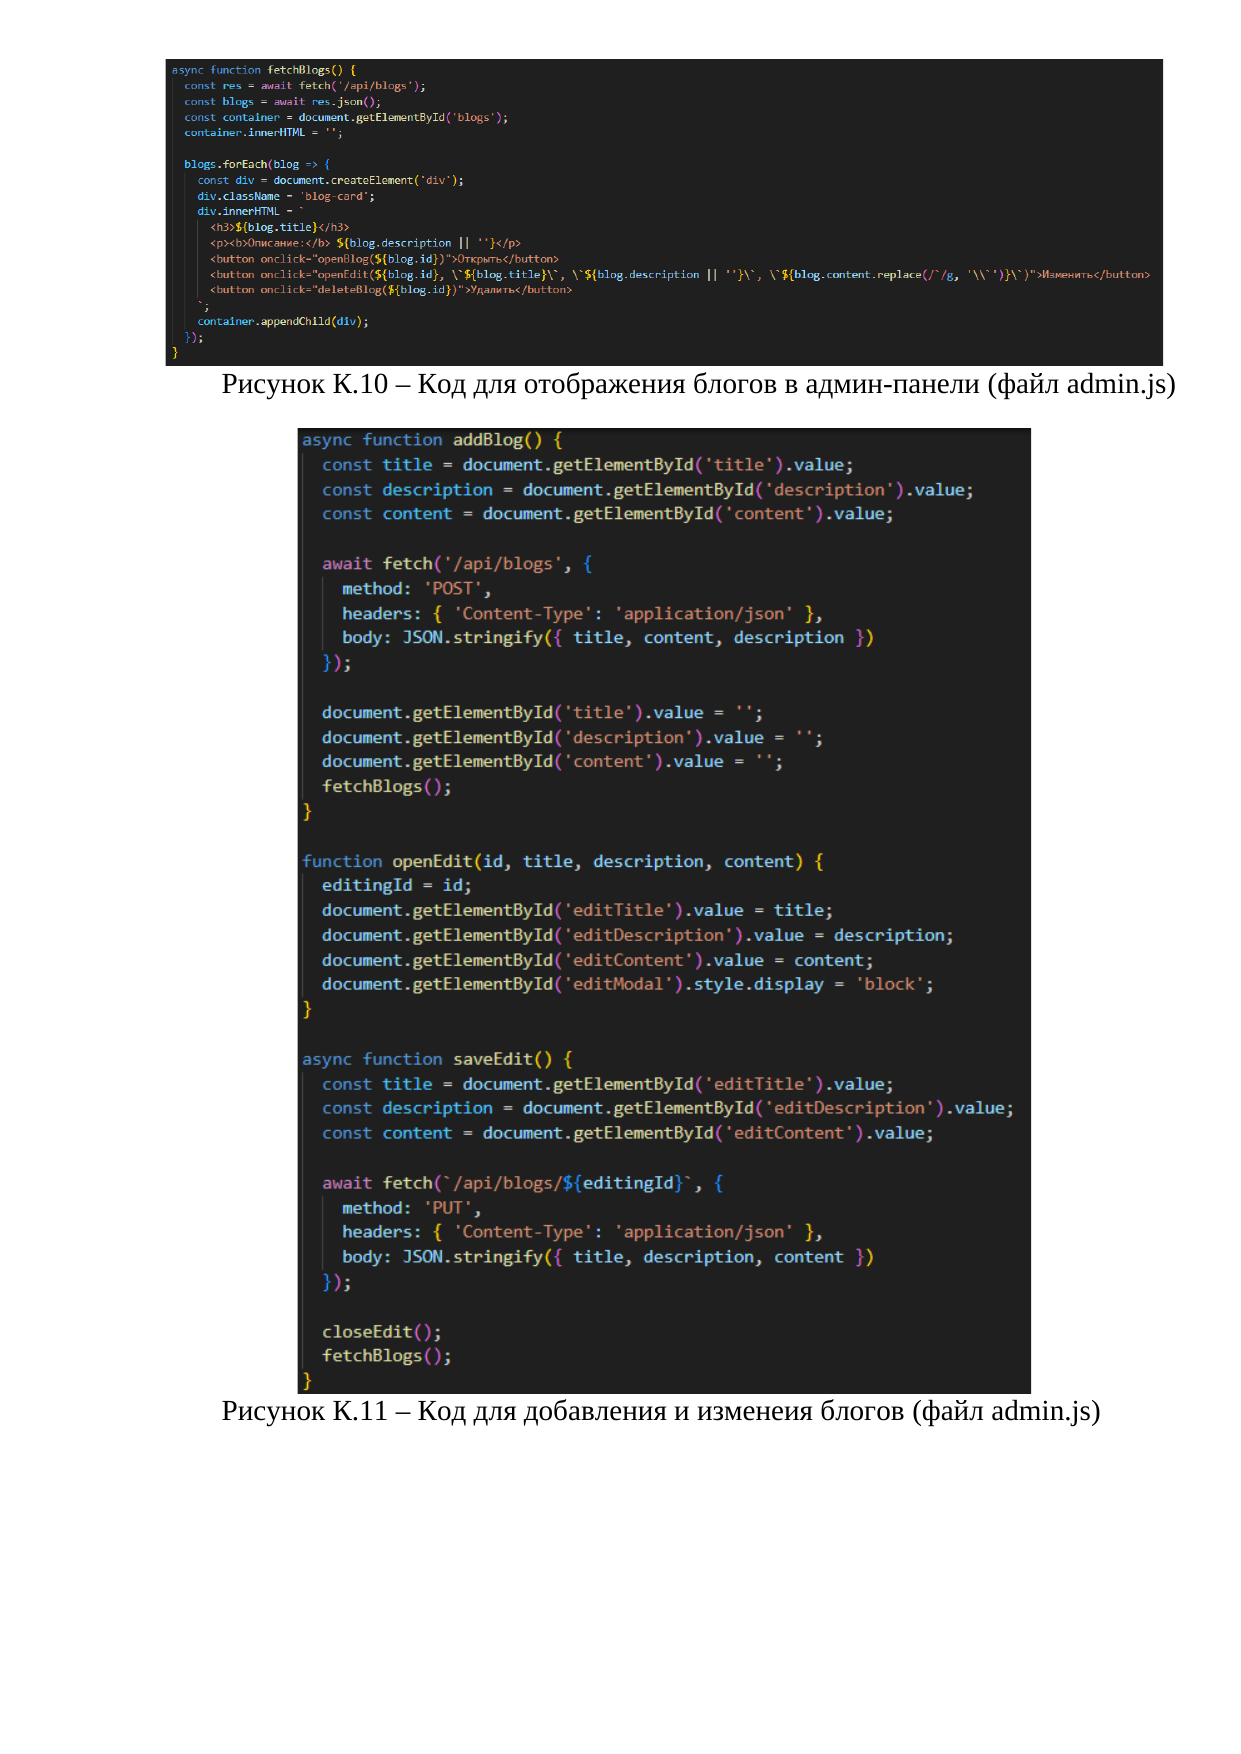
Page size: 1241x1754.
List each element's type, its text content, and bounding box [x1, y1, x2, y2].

picture [297, 428, 1032, 1394]
text Рисунок К.10 – Код для отображения блогов в админ-панели (файл admin.js) [148, 366, 1181, 399]
text Рисунок К.11 – Код для добавления и изменеия блогов (файл admin.js) [148, 1393, 1181, 1427]
picture [165, 59, 1164, 366]
